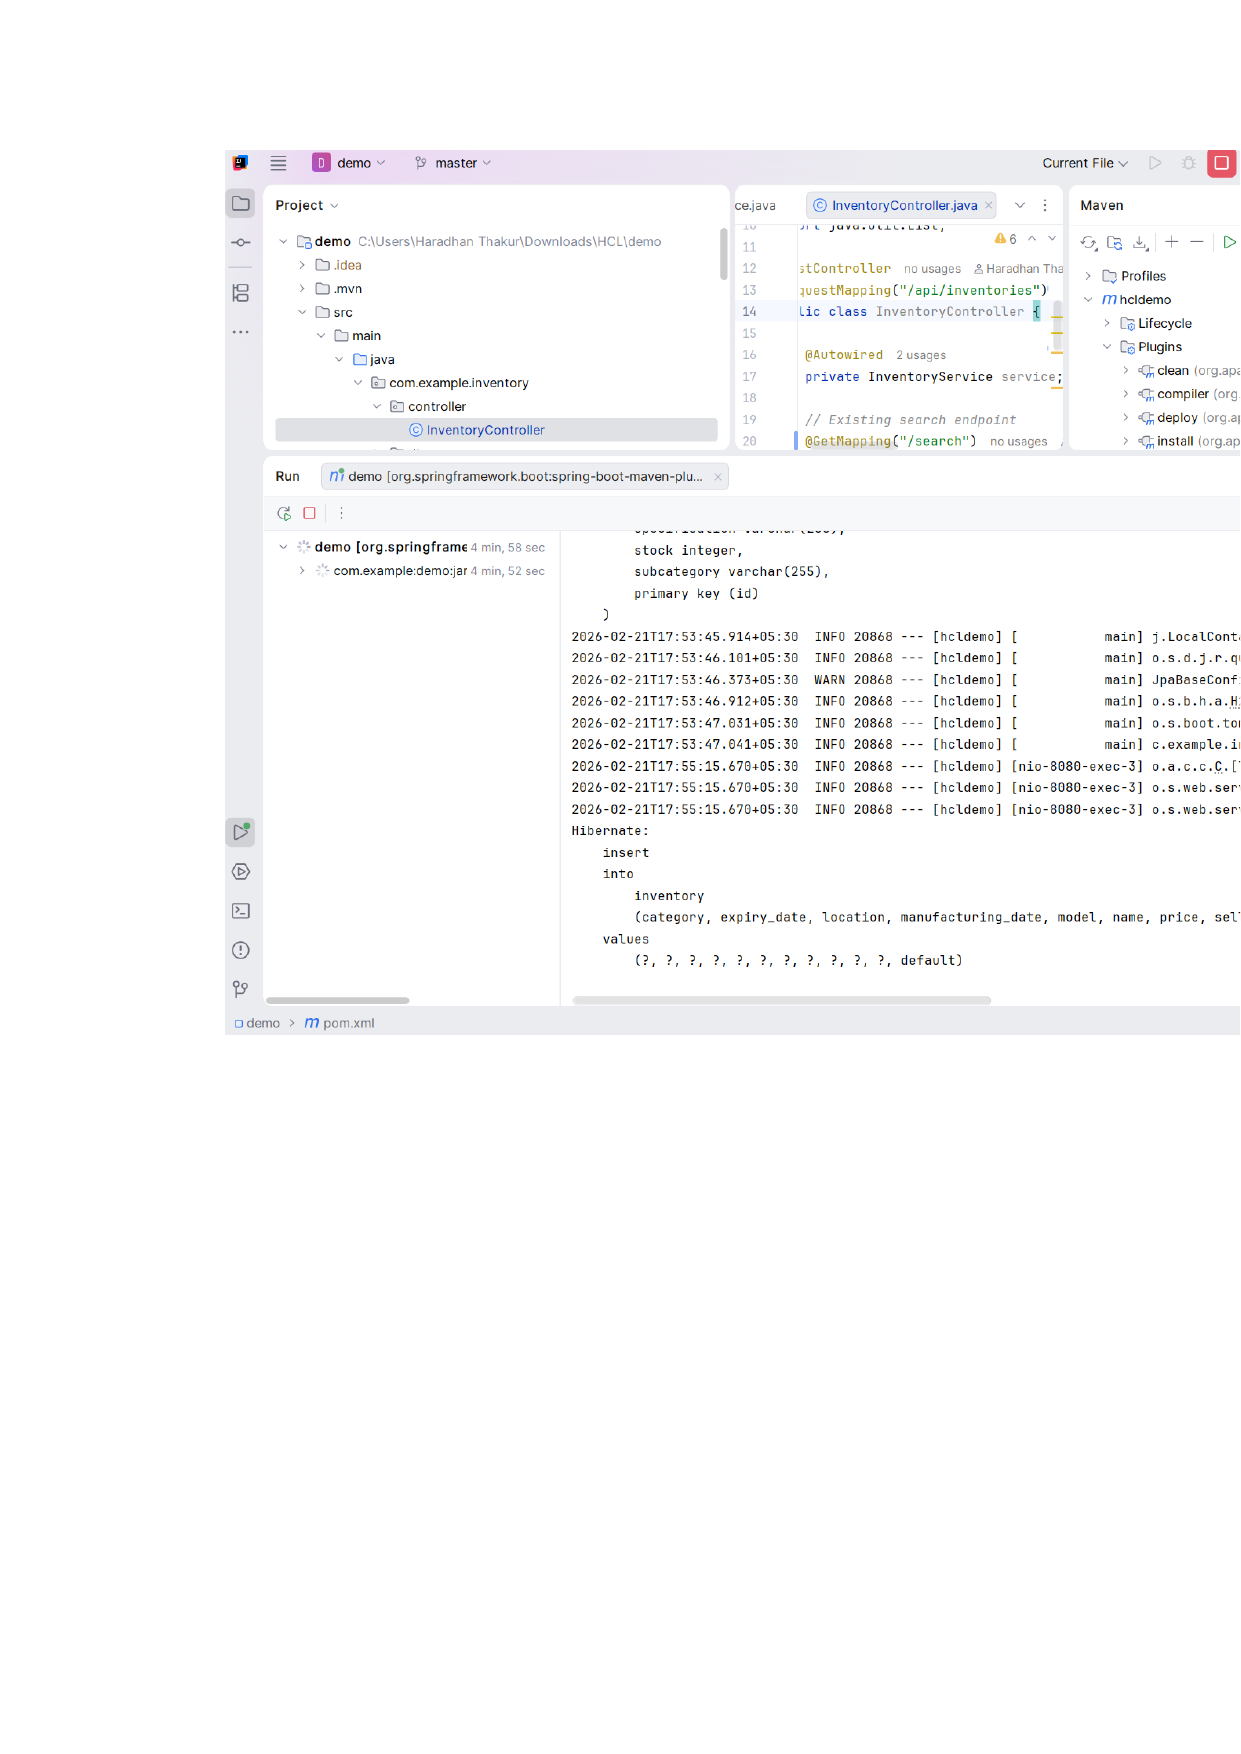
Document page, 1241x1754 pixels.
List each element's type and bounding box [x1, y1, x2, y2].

picture [225, 150, 1241, 1035]
